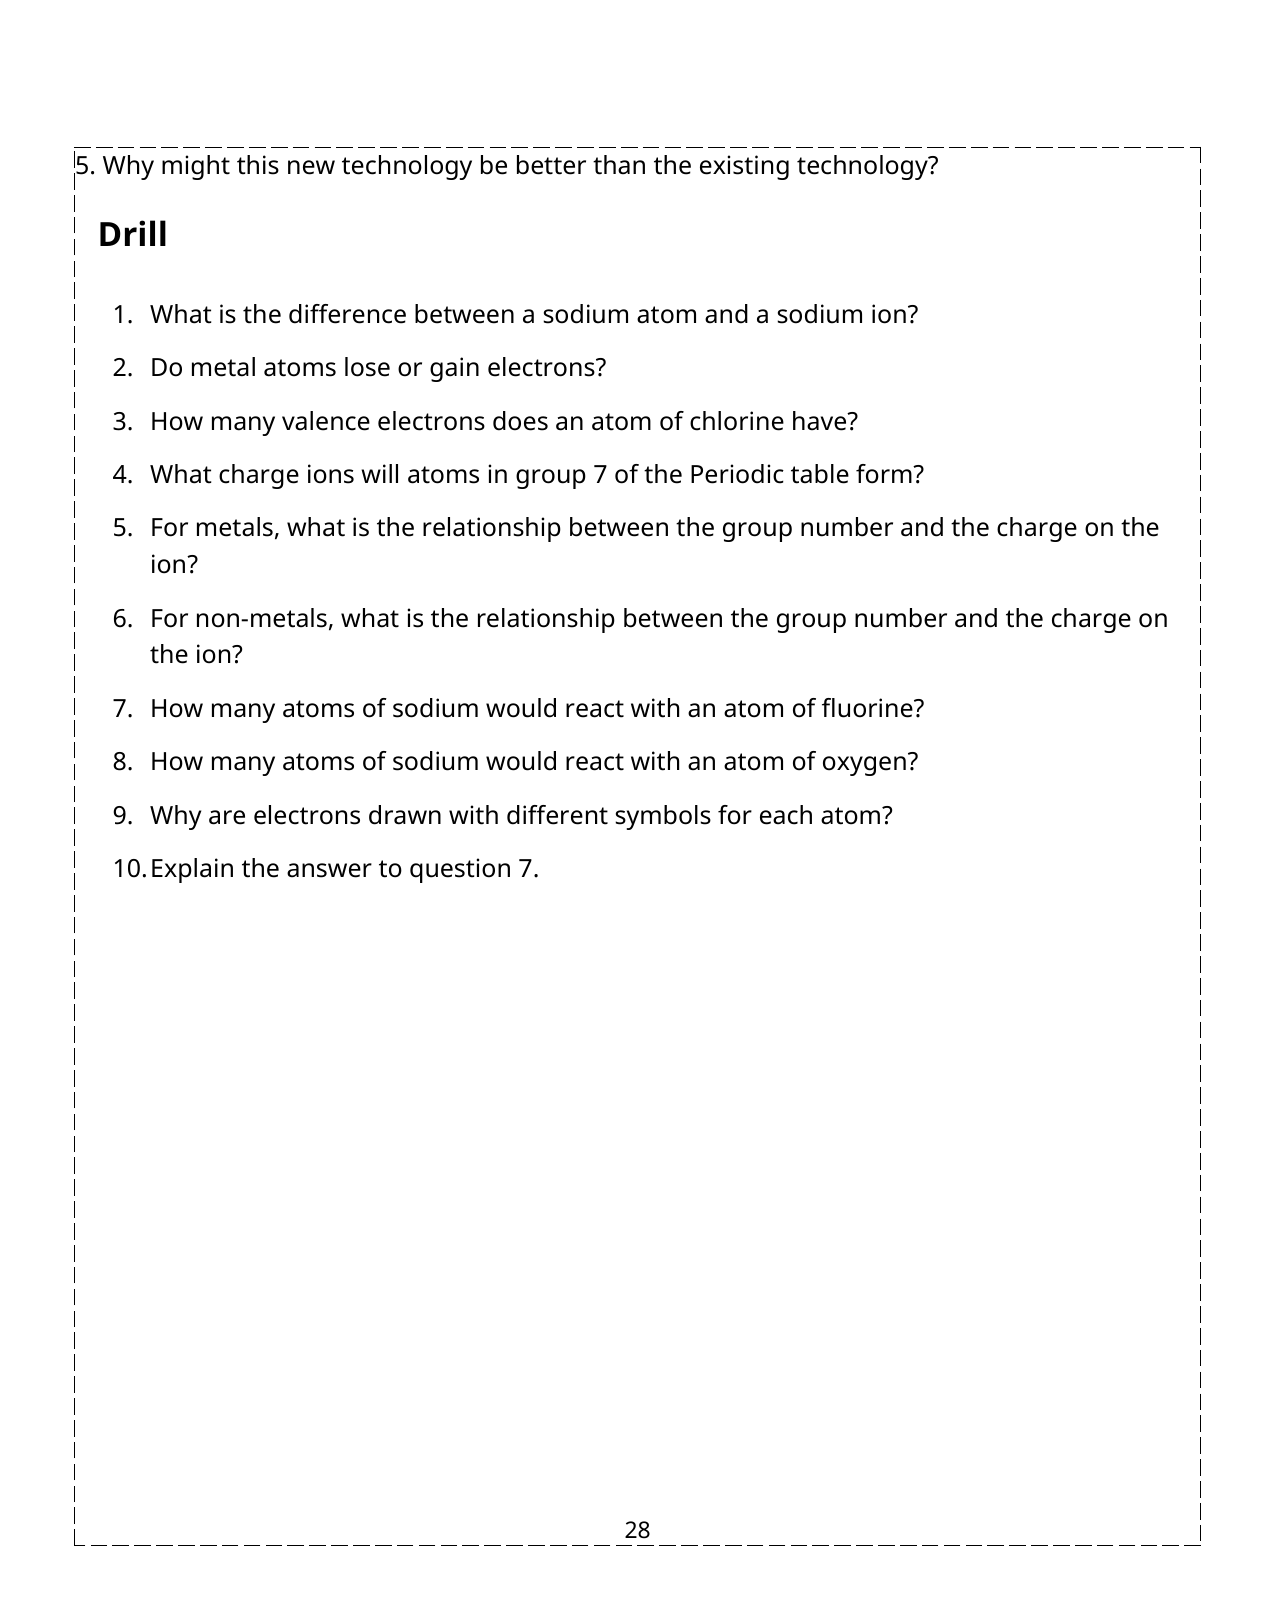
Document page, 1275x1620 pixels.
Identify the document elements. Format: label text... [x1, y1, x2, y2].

list How many valence electrons does an atom of chlorine have? [112, 403, 1200, 437]
text 5. Why might this new technology be better than the existing technology? [75, 148, 1200, 182]
list How many atoms of sodium would react with an atom of fluorine? [112, 691, 1200, 724]
list What is the difference between a sodium atom and a sodium ion? [112, 296, 1200, 330]
list For metals, what is the relationship between the group number and the charge on the ion? [112, 510, 1200, 581]
list What charge ions will atoms in group 7 of the Periodic table form? [112, 457, 1200, 491]
list Explain the answer to question 7. [112, 851, 1200, 885]
list Do metal atoms lose or gain electrons? [112, 350, 1200, 384]
list For non-metals, what is the relationship between the group number and the charge on the ion? [112, 600, 1200, 671]
list Why are electrons drawn with different symbols for each atom? [112, 797, 1200, 831]
list How many atoms of sodium would react with an atom of oxygen? [112, 744, 1200, 778]
